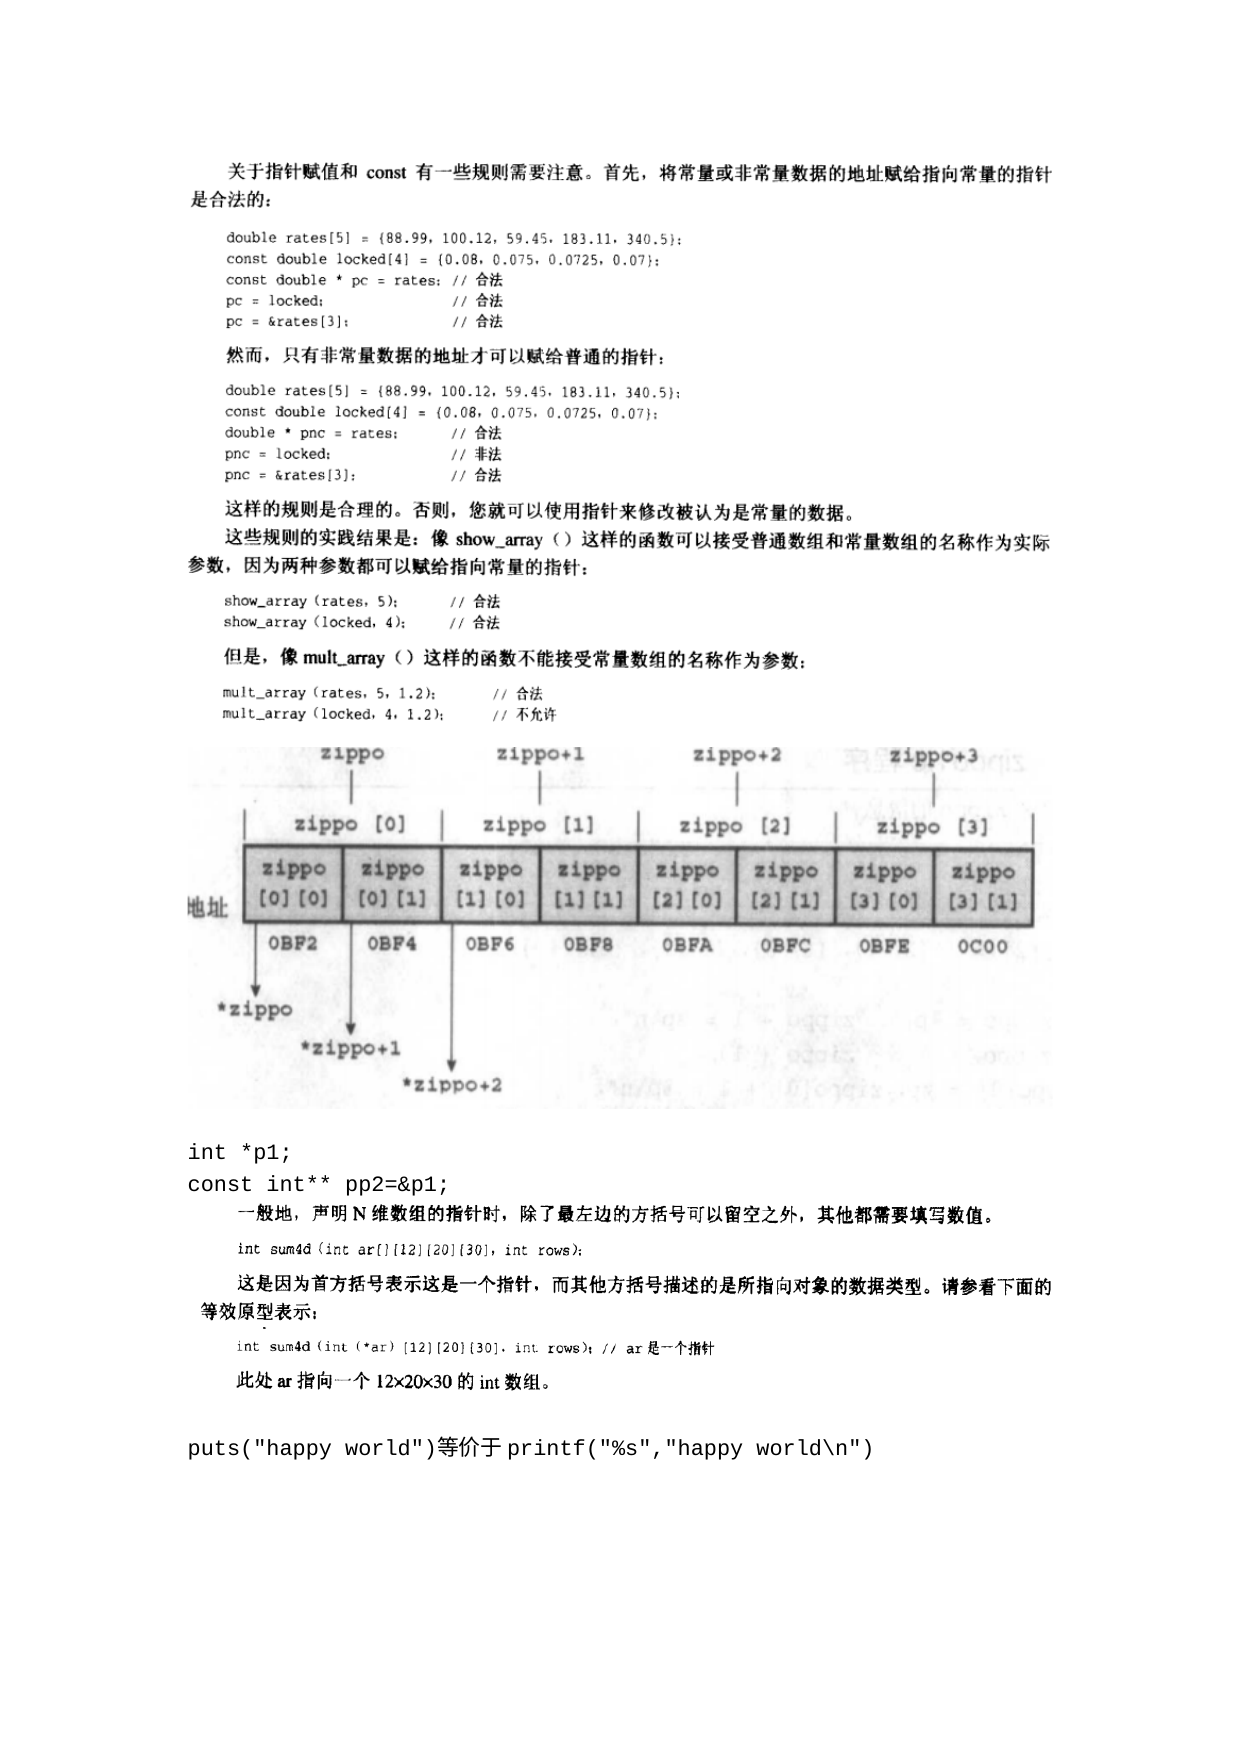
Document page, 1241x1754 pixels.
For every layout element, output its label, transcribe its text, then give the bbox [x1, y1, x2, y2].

picture [187, 162, 1053, 723]
picture [187, 1202, 1053, 1396]
text const int** pp2=&p1; [187, 1169, 1053, 1202]
text int *p1; [187, 1137, 1053, 1169]
text puts("happy world")等价于printf("%s","happy world\n") [187, 1429, 1053, 1462]
picture [187, 747, 1053, 1109]
